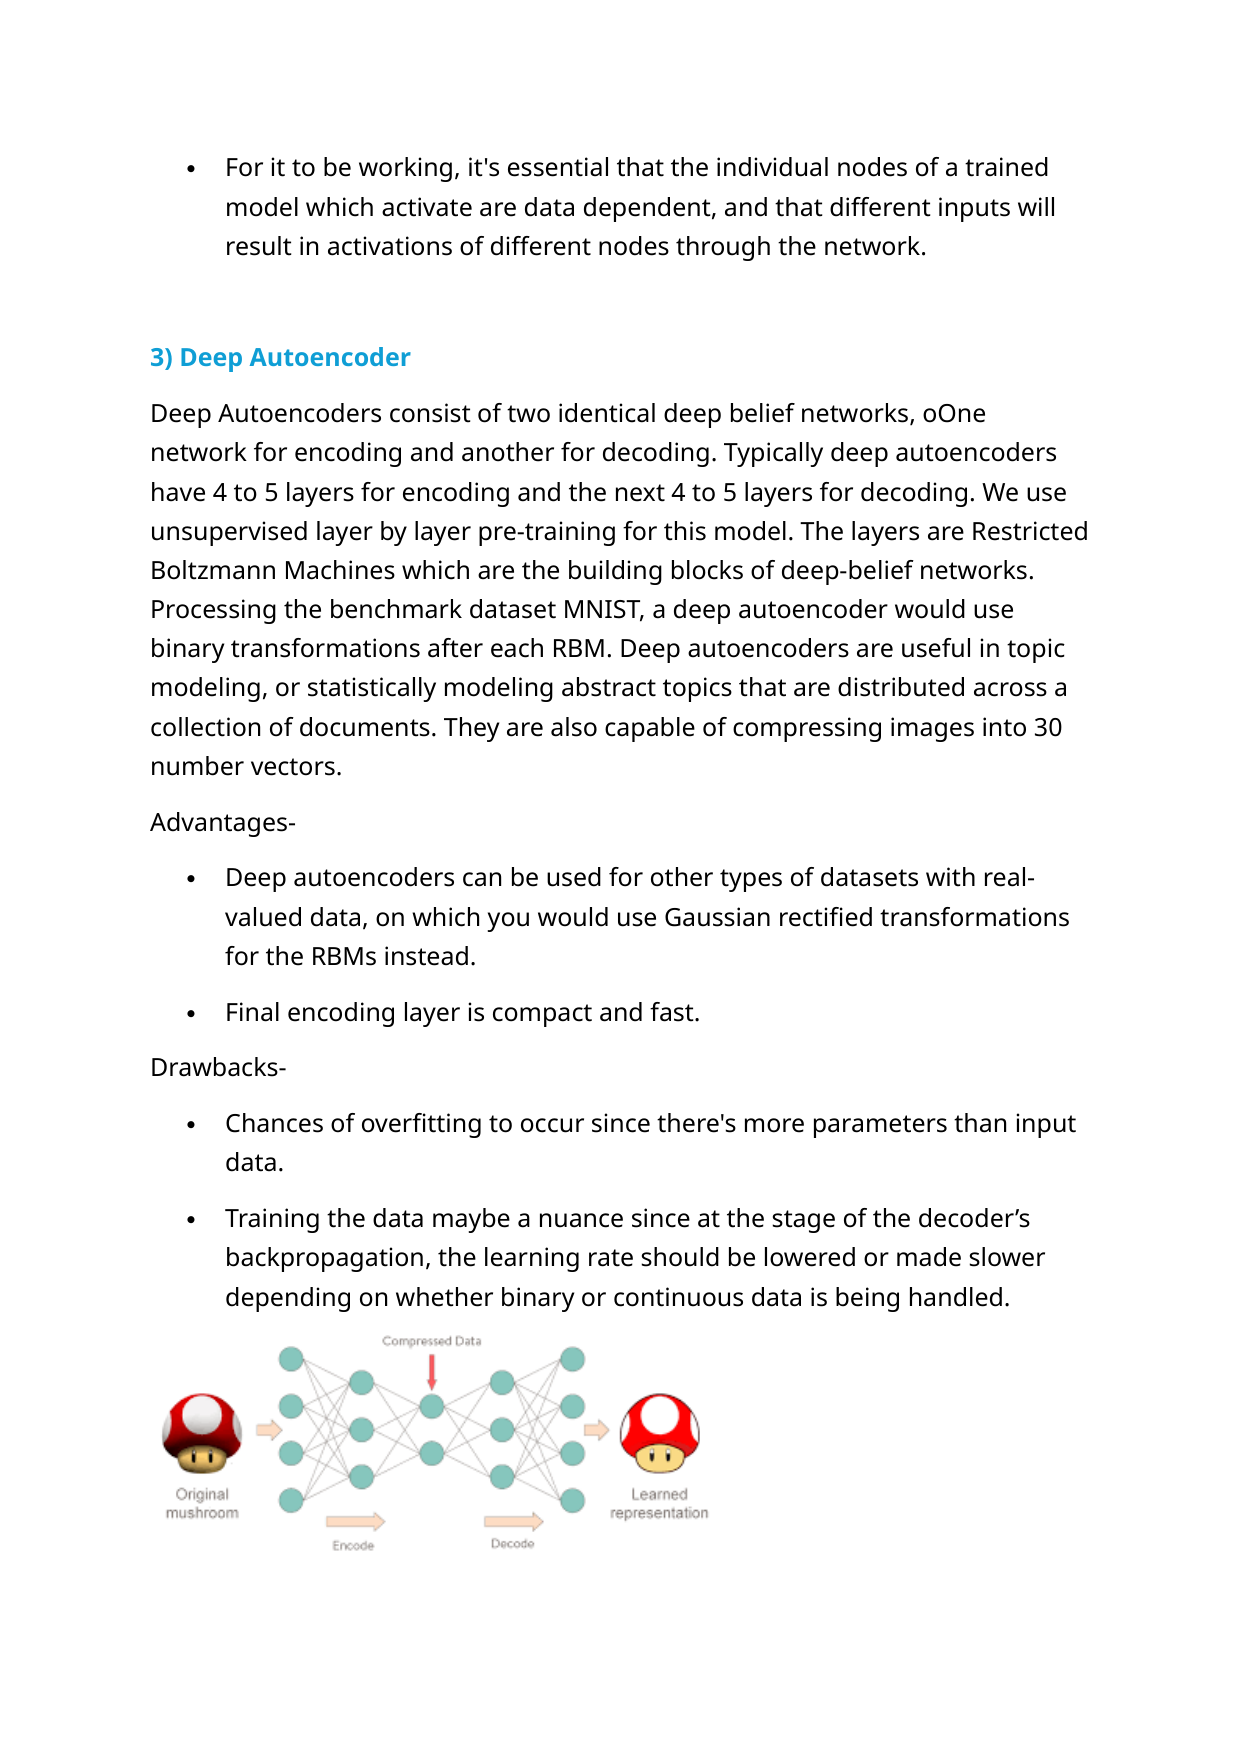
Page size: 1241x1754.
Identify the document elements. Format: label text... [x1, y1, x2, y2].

list Final encoding layer is compact and fast. [187, 994, 1090, 1028]
text Drawbacks- [150, 1050, 1090, 1084]
list Deep autoencoders can be used for other types of datasets with real-valued data, on which you would use Gaussian rectified transformations for the RBMs instead. [187, 860, 1090, 972]
list Training the data maybe a nuance since at the stage of the decoder’s backpropagation, the learning rate should be lowered or made slower depending on whether binary or continuous data is being handled. [187, 1201, 1090, 1313]
picture [150, 1335, 714, 1554]
text Deep Autoencoders consist of two identical deep belief networks, oOne network for encoding and another for decoding. Typically deep autoencoders have 4 to 5 layers for encoding and the next 4 to 5 layers for decoding. We use unsupervised layer by layer pre-training for this model. The layers are Restricted Boltzmann Machines which are the building blocks of deep-belief networks. Processing the benchmark dataset MNIST, a deep autoencoder would use binary transformations after each RBM. Deep autoencoders are useful in topic modeling, or statistically modeling abstract topics that are distributed across a collection of documents. They are also capable of compressing images into 30 number vectors. [150, 396, 1090, 782]
list For it to be working, it's essential that the individual nodes of a trained model which activate are data dependent, and that different inputs will result in activations of different nodes through the network. [187, 150, 1090, 262]
text Advantages- [150, 804, 1090, 838]
list Chances of overfitting to occur since there's more parameters than input data. [187, 1106, 1090, 1179]
text 3) Deep Autoencoder [150, 340, 1090, 374]
